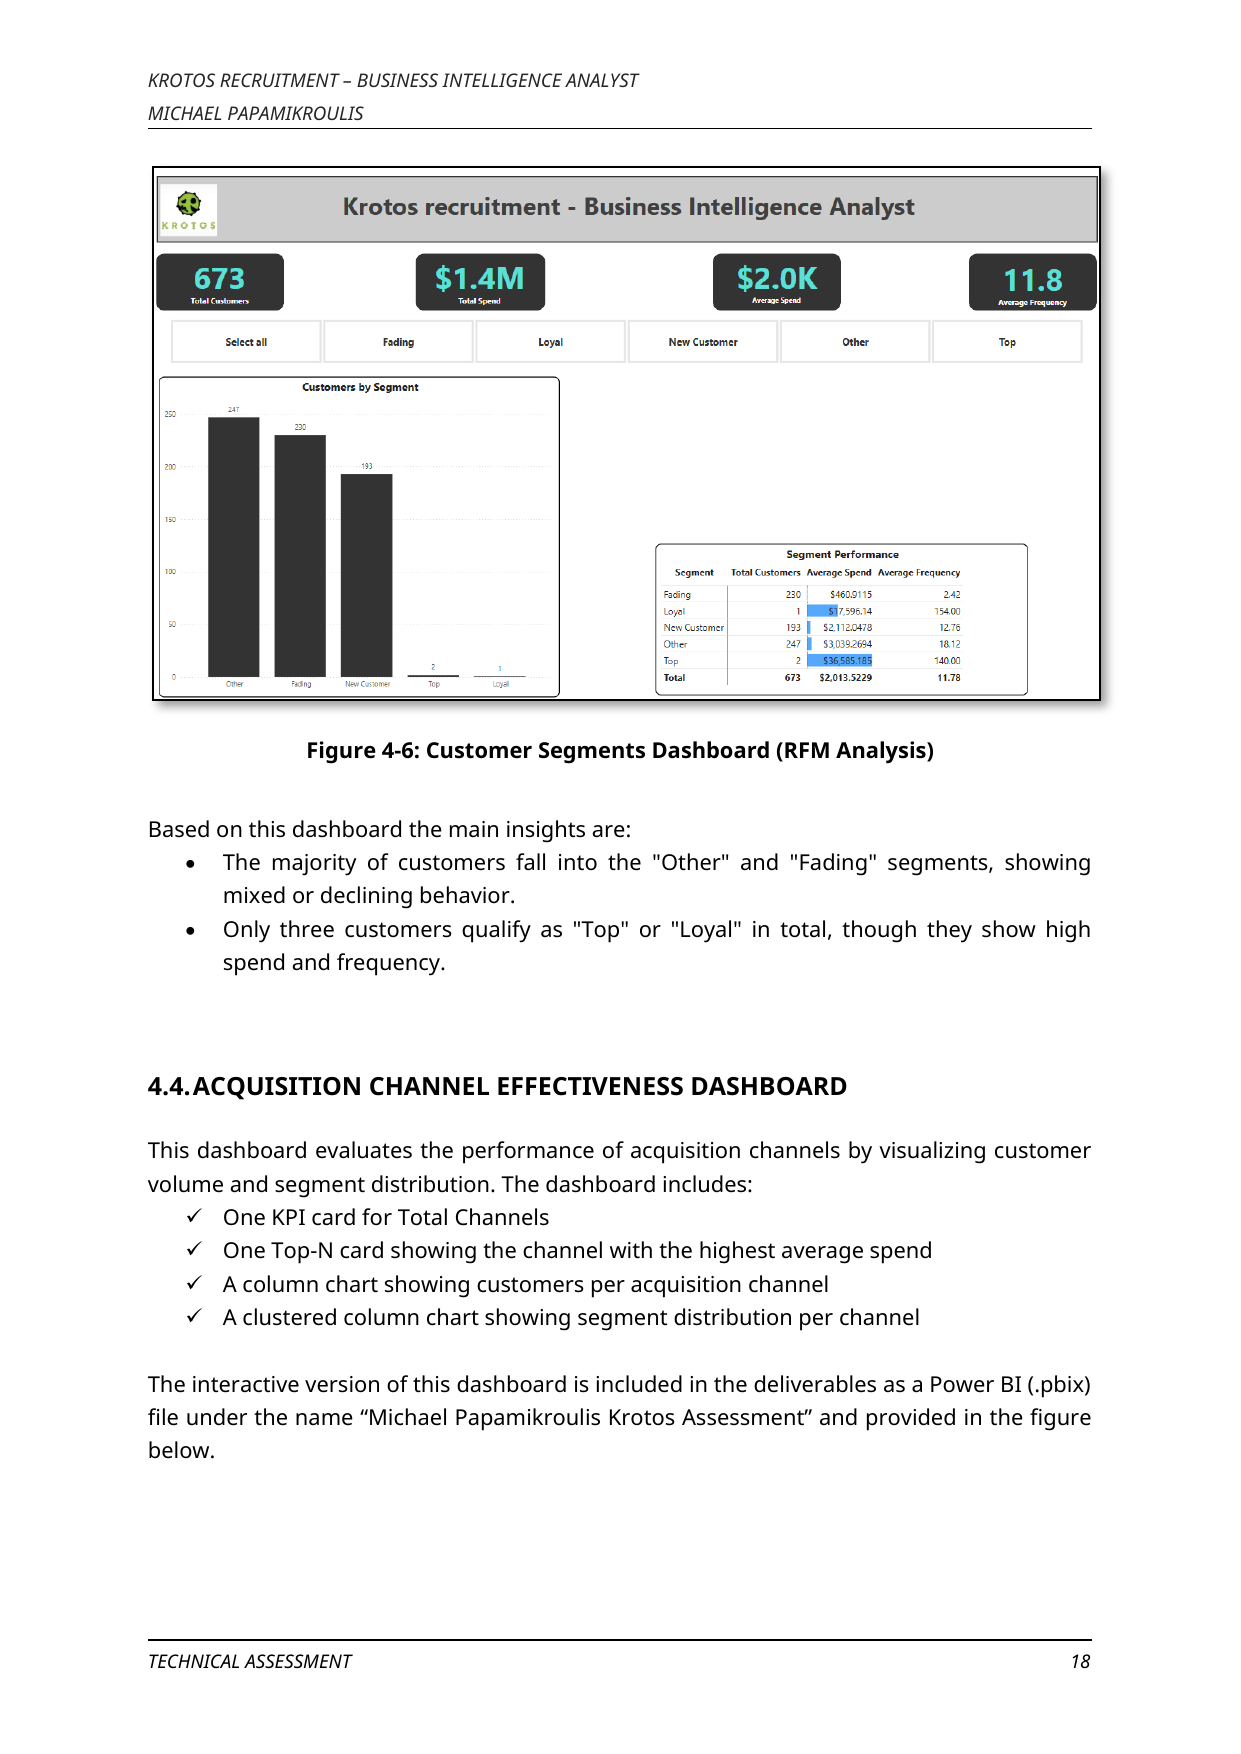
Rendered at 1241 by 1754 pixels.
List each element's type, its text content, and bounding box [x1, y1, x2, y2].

list A column chart showing customers per acquisition channel [185, 1265, 1092, 1298]
text This dashboard evaluates the performance of acquisition channels by visualizing customer volume and segment distribution. The dashboard includes: [148, 1132, 1092, 1198]
list The majority of customers fall into the "Other" and "Fading" segments, showing mixed or declining behavior. [185, 843, 1092, 910]
subtitle Acquisition Channel Effectiveness Dashboard [148, 1068, 1092, 1103]
list One Top-N card showing the channel with the highest average spend [185, 1232, 1092, 1265]
list One KPI card for Total Channels [185, 1198, 1092, 1232]
list Only three customers qualify as "Top" or "Loyal" in total, though they show high spend and frequency. [185, 910, 1092, 977]
text Based on this dashboard the main insights are: [148, 810, 1092, 843]
picture [154, 168, 1099, 699]
text The interactive version of this dashboard is included in the deliverables as a Power BI (.pbix) file under the name “Michael Papamikroulis Krotos Assessment” and provided in the figure below. [148, 1365, 1092, 1465]
list A clustered column chart showing segment distribution per channel [185, 1298, 1092, 1332]
